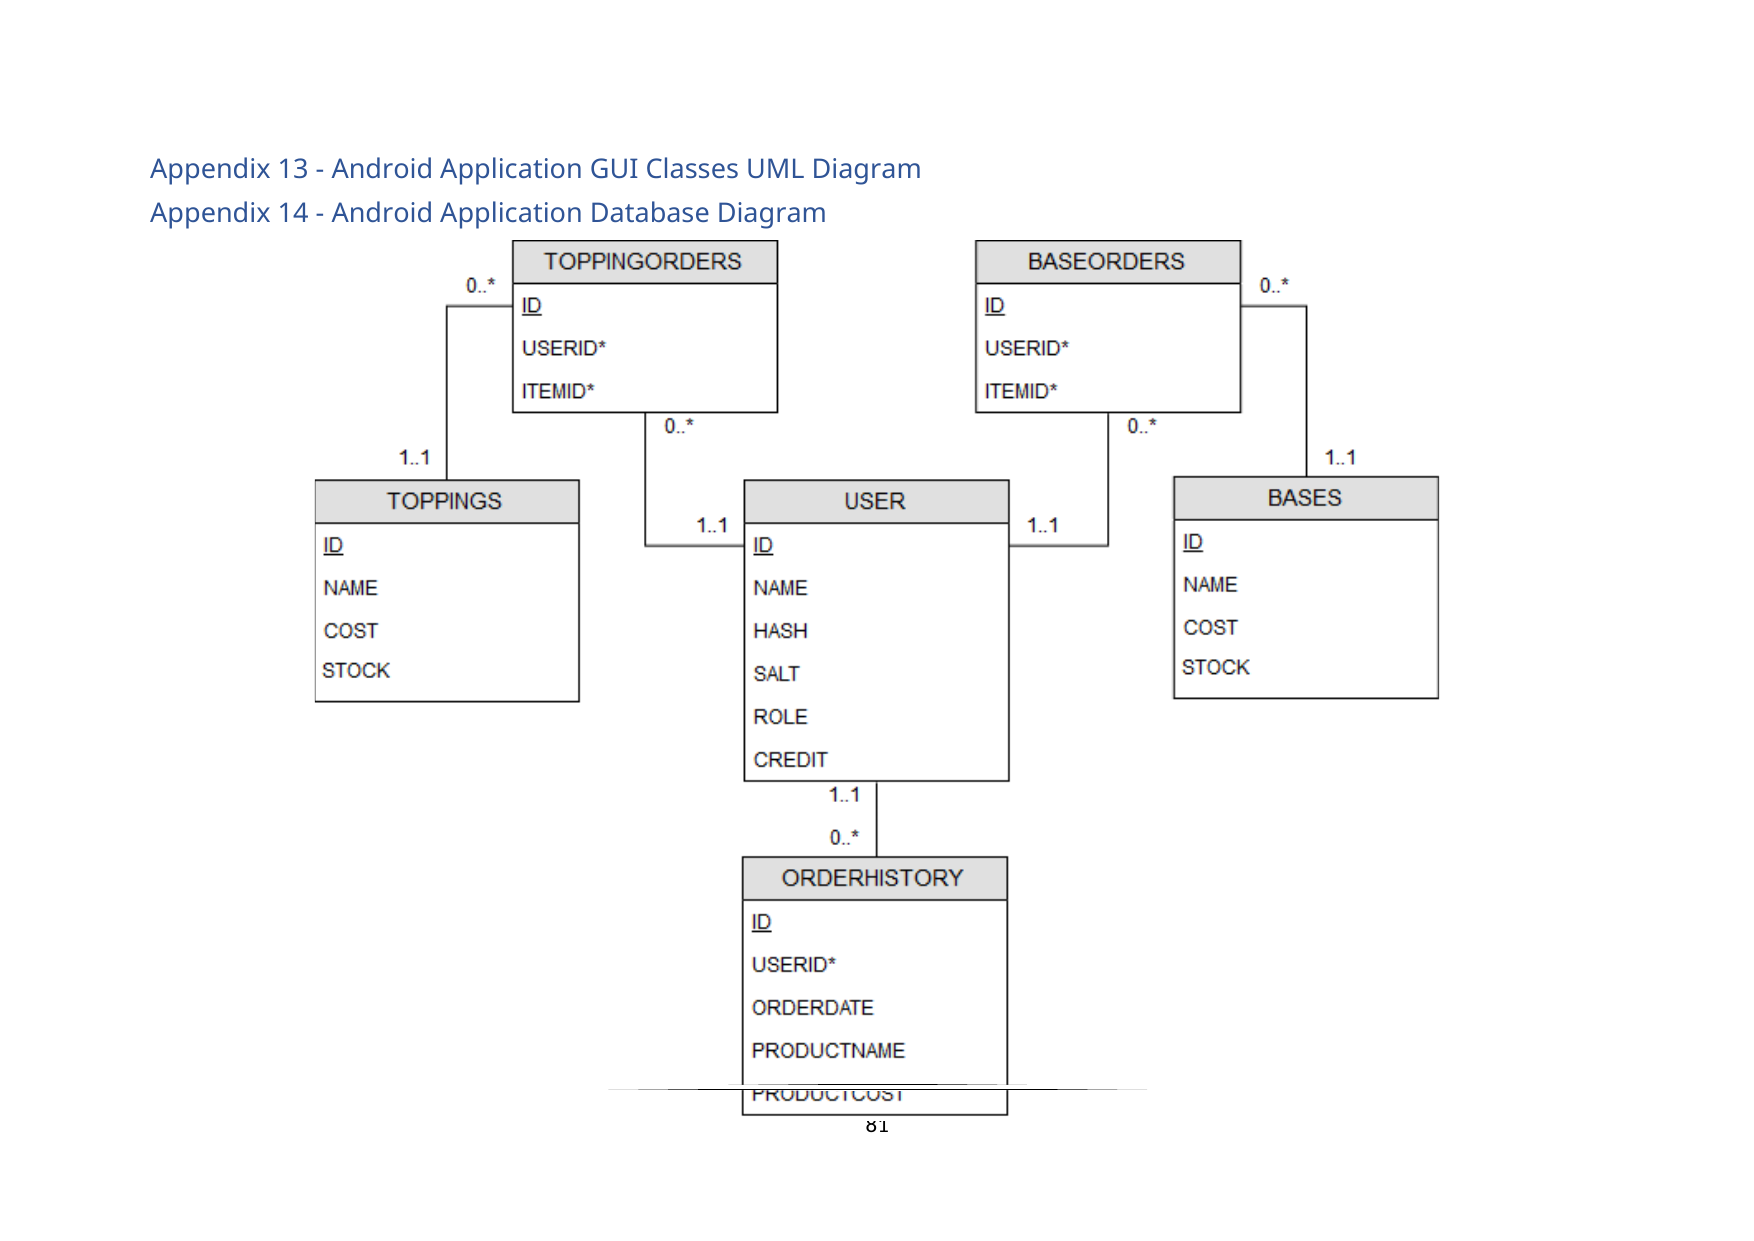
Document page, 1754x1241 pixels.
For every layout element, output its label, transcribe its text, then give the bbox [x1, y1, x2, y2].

picture [314, 240, 1440, 1121]
subtitle Appendix 14 - Android Application Database Diagram [150, 194, 1604, 231]
subtitle Appendix 13 - Android Application GUI Classes UML Diagram [150, 150, 1604, 187]
